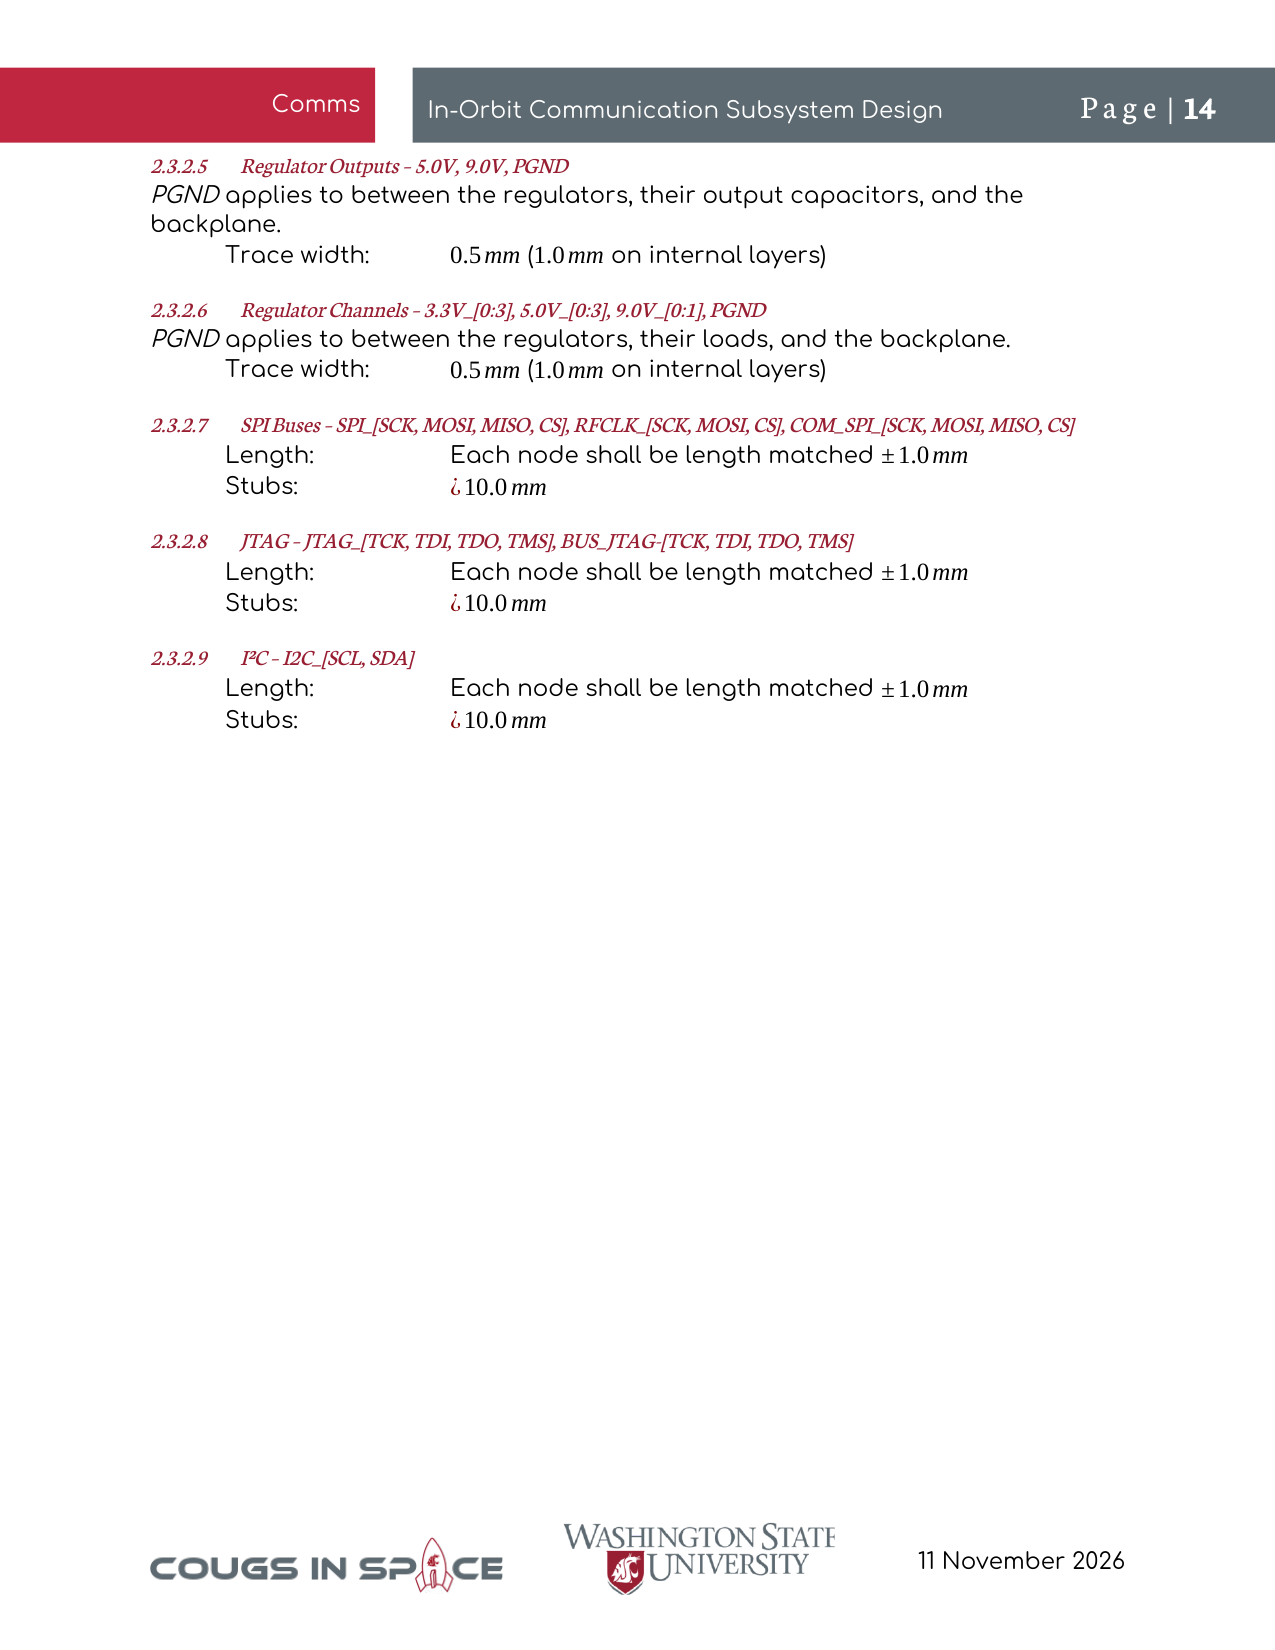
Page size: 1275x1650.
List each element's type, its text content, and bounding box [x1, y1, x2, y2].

text Stubs: [225, 707, 1125, 734]
picture [150, 1537, 503, 1594]
subtitle I²C – I2C_[SCL, SDA] [150, 642, 1125, 671]
text Length: Each node shall be length matched [225, 675, 1125, 703]
text Stubs: [225, 590, 1125, 618]
subtitle JTAG – JTAG_[TCK, TDI, TDO, TMS], BUS_JTAG-[TCK, TDI, TDO, TMS] [150, 525, 1125, 554]
text Stubs: [225, 473, 1125, 501]
text Trace width: ( on internal layers) [225, 242, 1125, 269]
text PGND applies to between the regulators, their output capacitors, and the backplane. [150, 183, 1125, 238]
text PGND applies to between the regulators, their loads, and the backplane. [150, 327, 1125, 353]
subtitle SPI Buses – SPI_[SCK, MOSI, MISO, CS], RFCLK_[SCK, MOSI, CS], COM_SPI_[SCK, MOSI, MISO, CS] [150, 409, 1125, 438]
picture [562, 1522, 835, 1594]
text Trace width: ( on internal layers) [225, 356, 1125, 384]
subtitle Regulator Channels – 3.3V_[0:3], 5.0V_[0:3], 9.0V_[0:1], PGND [150, 294, 1125, 323]
text Length: Each node shall be length matched [225, 559, 1125, 586]
subtitle Regulator Outputs – 5.0V, 9.0V, PGND [150, 150, 1125, 179]
text Length: Each node shall be length matched [225, 442, 1125, 469]
